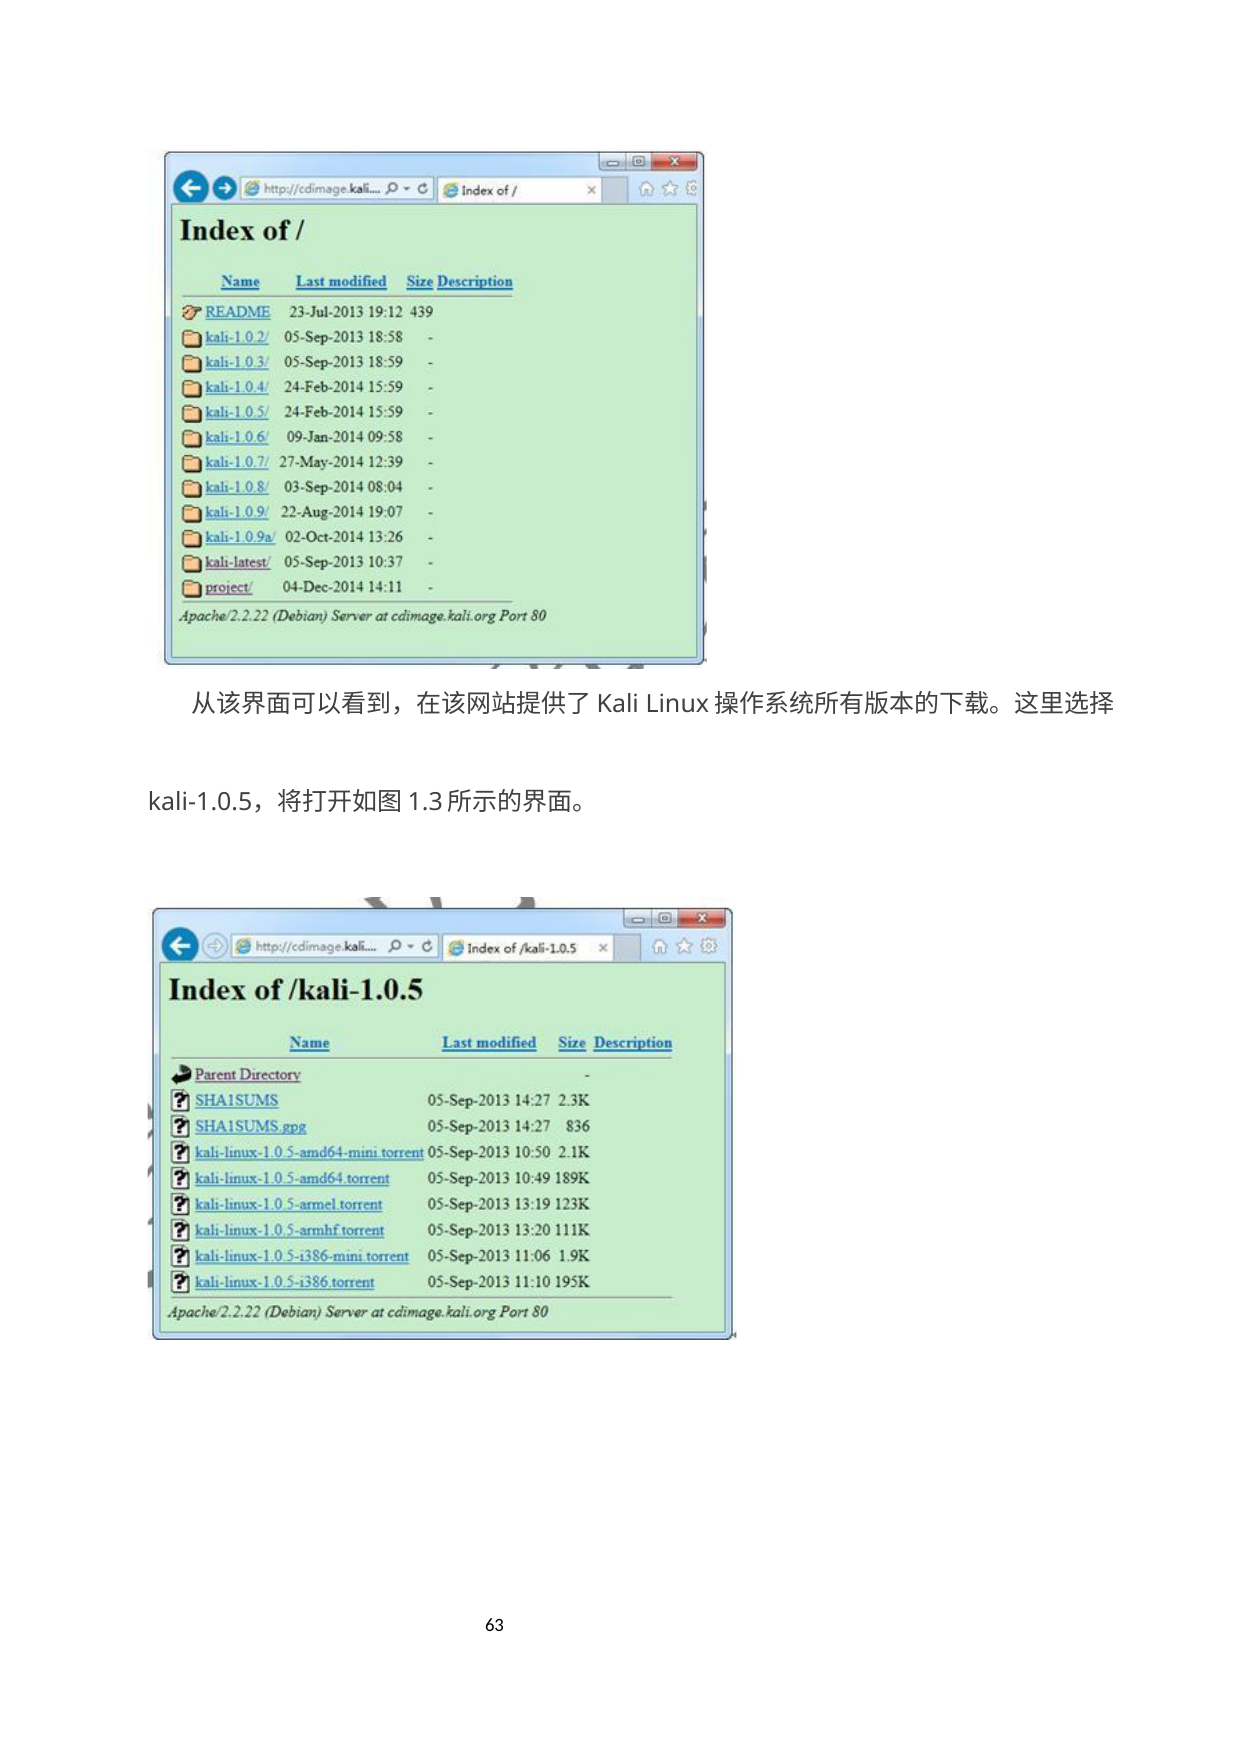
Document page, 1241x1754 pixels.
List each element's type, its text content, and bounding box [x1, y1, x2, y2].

text 从该界面可以看到，在该网站提供了Kali Linux操作系统所有版本的下载。这里选择kali-1.0.5，将打开如图1.3所示的界面。 [148, 669, 1122, 832]
picture [147, 897, 737, 1340]
picture [147, 149, 707, 669]
